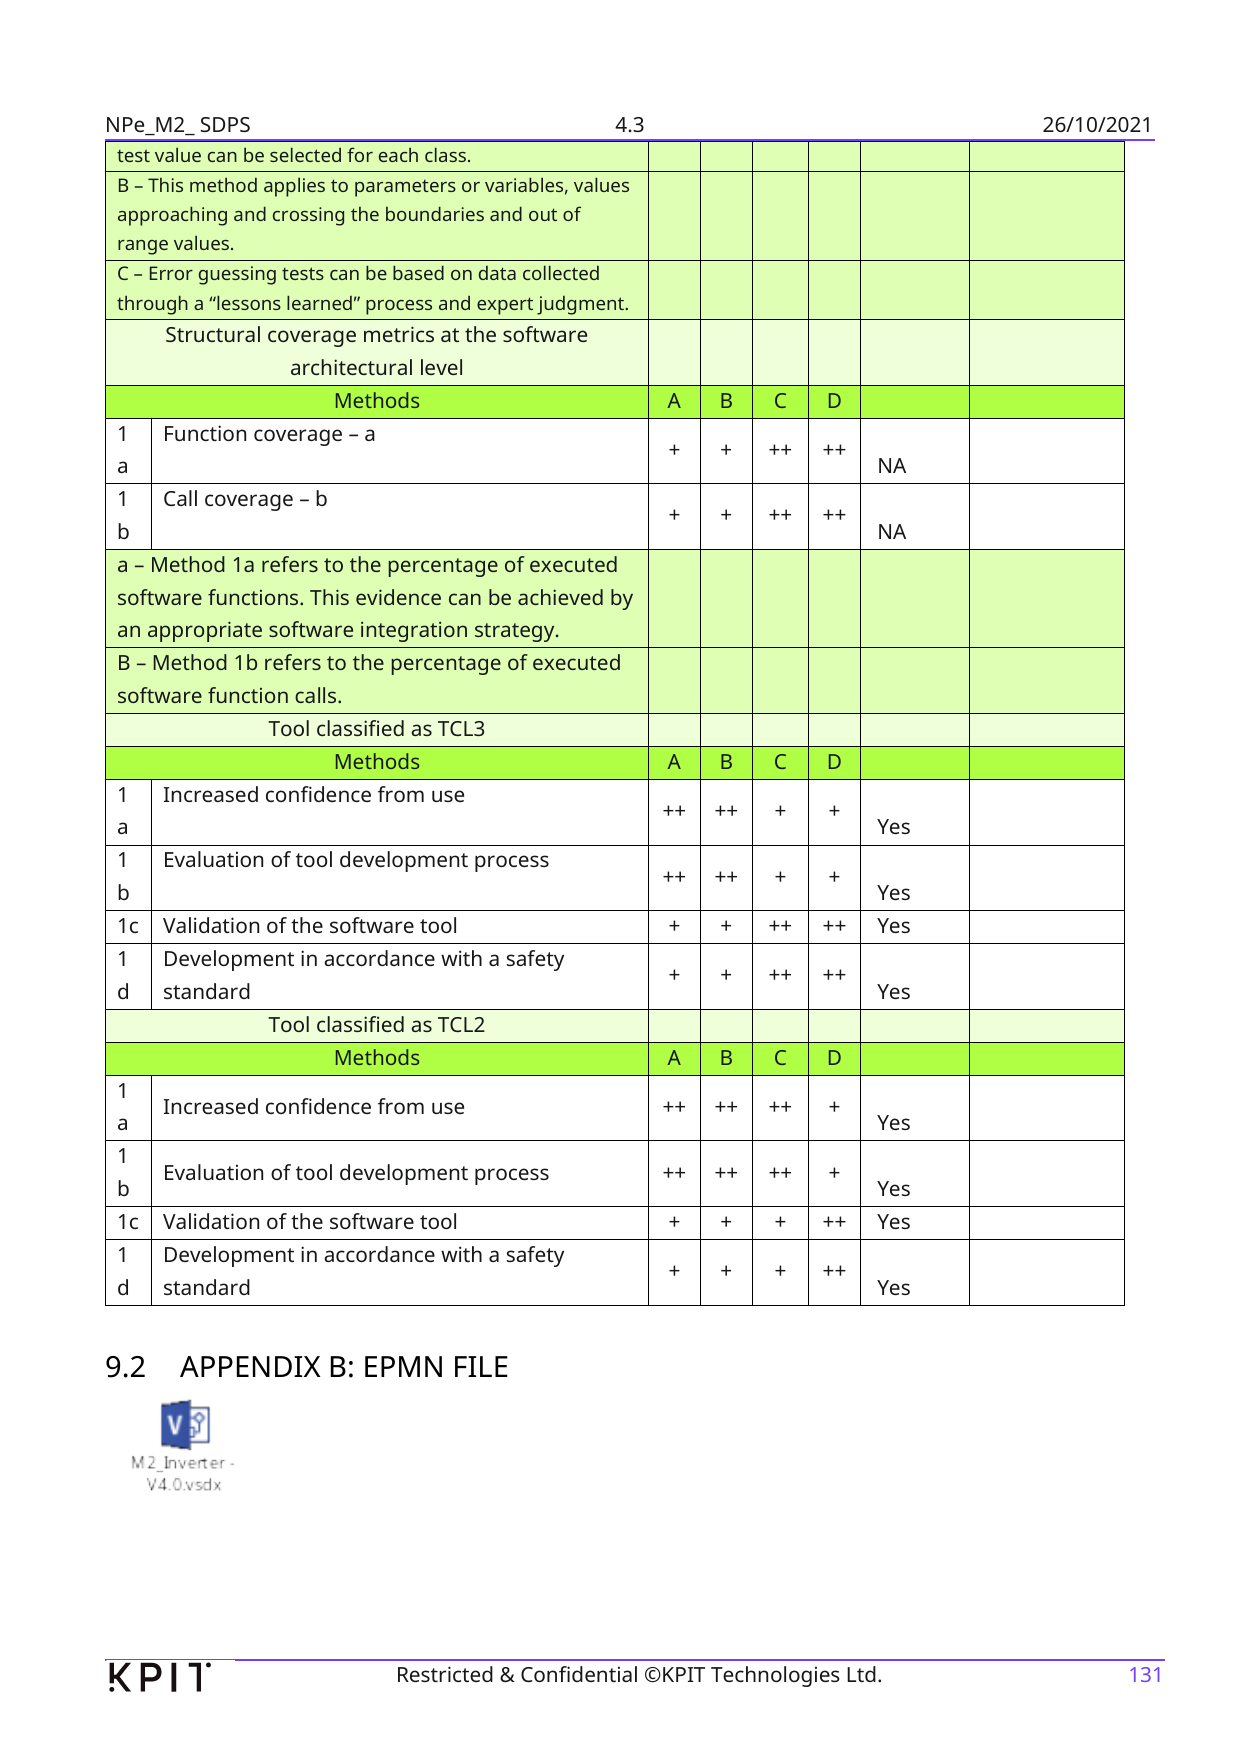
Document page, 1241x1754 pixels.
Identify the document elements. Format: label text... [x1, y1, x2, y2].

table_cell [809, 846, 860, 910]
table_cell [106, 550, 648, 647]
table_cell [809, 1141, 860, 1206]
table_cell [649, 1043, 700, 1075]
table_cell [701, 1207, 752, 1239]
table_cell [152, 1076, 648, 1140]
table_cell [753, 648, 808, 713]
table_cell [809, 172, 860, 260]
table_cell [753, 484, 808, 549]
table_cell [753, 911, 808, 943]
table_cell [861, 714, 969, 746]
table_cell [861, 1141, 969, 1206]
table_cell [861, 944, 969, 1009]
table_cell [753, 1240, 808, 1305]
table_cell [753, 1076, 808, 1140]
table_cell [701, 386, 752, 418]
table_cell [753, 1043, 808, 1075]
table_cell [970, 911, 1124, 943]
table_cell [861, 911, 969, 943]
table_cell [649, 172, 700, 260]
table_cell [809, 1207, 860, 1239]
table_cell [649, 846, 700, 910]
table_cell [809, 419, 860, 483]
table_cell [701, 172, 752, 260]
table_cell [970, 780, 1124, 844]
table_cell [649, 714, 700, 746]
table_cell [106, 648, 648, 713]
picture [106, 1660, 235, 1697]
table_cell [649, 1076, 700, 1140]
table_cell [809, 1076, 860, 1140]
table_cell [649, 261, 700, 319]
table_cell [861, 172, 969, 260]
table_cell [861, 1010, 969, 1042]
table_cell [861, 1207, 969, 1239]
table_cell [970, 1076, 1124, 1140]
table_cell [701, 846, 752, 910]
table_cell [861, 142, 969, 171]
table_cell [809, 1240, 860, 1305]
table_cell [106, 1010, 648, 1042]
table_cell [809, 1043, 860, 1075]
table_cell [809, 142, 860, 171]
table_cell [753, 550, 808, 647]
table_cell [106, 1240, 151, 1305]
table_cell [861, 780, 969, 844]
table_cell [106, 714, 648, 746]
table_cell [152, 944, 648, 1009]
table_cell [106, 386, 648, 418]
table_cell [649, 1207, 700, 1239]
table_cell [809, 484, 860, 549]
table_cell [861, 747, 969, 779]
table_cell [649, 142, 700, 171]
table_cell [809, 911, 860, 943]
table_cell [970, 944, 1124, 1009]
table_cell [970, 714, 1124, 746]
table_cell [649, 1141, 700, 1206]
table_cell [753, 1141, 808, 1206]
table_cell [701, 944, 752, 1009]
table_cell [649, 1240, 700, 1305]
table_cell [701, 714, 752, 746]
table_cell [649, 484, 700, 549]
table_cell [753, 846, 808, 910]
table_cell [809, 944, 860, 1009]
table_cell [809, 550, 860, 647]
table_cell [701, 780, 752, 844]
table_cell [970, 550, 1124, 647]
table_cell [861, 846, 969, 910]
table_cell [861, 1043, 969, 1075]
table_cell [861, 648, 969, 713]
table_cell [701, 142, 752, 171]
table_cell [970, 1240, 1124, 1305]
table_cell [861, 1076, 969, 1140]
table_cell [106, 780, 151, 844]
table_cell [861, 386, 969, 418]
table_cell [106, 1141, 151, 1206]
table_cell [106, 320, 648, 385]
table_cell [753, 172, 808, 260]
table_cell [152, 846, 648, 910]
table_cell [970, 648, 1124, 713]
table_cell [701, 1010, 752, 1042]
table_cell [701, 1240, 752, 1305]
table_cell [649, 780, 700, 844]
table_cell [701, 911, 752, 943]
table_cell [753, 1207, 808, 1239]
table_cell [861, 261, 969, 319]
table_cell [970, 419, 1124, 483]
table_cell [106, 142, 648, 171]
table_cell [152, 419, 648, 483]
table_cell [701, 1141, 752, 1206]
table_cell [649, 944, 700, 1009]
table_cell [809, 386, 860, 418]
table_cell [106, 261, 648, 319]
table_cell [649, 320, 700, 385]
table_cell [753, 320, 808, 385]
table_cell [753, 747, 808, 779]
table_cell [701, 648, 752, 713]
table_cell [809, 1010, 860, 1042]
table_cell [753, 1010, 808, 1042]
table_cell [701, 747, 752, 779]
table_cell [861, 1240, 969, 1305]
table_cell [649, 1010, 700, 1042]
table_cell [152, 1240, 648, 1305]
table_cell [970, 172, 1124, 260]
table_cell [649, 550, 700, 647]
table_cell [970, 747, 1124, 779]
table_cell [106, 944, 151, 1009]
subtitle Appendix B: EPMN File [105, 1347, 1165, 1386]
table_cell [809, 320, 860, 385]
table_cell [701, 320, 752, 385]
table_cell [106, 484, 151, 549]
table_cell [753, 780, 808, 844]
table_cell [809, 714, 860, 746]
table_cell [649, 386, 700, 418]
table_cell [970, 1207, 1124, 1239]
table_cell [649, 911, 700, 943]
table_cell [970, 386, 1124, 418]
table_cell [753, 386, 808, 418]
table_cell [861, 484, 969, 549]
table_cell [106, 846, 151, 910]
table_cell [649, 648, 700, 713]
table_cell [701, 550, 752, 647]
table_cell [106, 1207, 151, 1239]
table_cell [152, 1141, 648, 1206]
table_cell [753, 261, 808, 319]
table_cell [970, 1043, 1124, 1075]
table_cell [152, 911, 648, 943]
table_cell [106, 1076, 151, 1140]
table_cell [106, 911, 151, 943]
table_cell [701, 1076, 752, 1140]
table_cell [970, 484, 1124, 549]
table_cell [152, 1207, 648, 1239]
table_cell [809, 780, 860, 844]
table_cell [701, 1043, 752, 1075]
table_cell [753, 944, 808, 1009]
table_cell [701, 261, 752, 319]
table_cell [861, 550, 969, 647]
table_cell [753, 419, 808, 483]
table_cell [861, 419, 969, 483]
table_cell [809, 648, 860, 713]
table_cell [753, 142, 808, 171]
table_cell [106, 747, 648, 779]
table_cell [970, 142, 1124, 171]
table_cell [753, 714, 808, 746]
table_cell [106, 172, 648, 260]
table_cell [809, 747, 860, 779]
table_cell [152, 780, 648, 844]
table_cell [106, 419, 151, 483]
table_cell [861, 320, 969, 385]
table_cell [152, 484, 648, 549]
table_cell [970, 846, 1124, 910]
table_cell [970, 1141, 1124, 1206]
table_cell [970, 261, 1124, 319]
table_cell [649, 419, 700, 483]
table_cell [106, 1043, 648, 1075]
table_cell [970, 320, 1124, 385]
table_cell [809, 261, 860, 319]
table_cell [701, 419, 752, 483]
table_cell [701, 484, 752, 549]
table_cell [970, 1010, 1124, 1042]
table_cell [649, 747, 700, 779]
